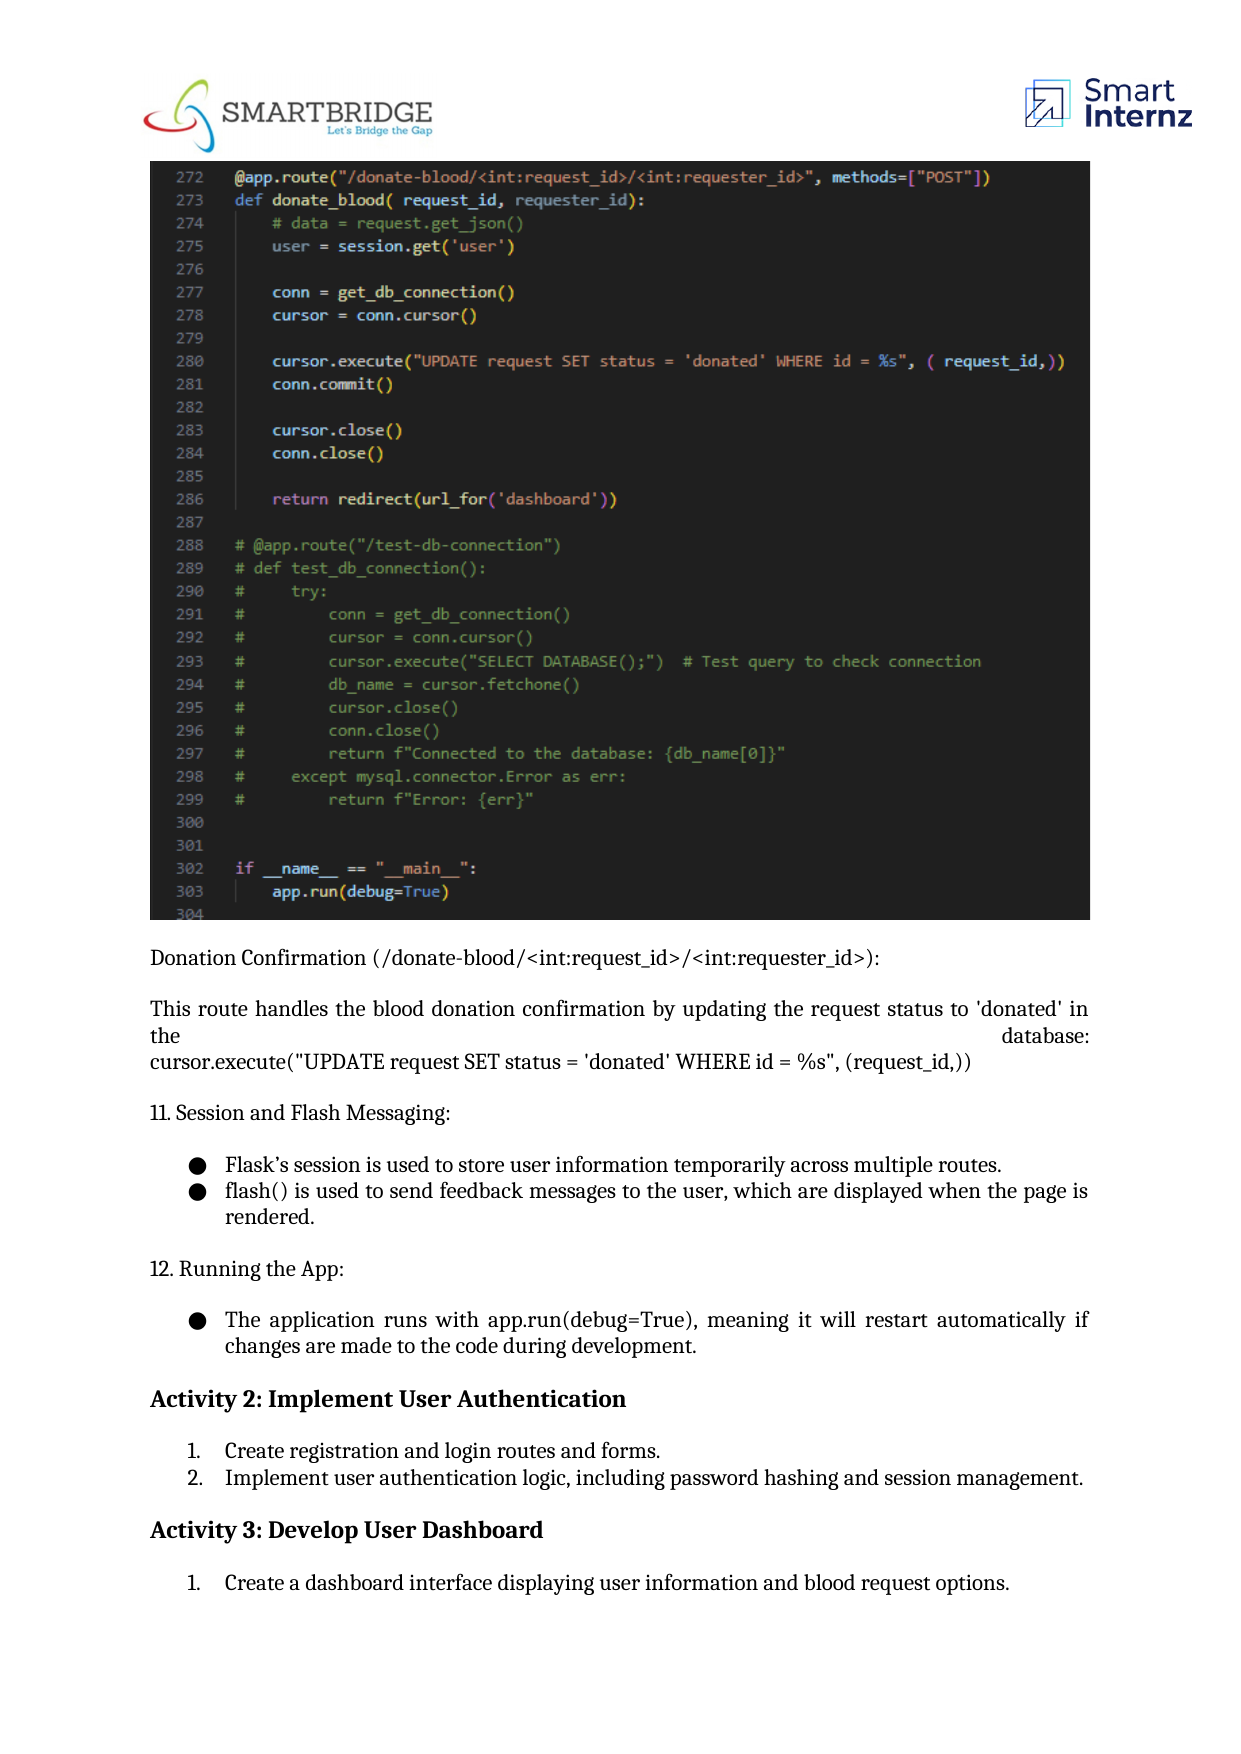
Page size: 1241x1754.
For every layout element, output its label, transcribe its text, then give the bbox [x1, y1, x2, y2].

picture [150, 161, 1091, 920]
list Flask’s session is used to store user information temporarily across multiple routes. [187, 1151, 1090, 1178]
text Activity 3: Develop User Dashboard [150, 1516, 1090, 1545]
list Create a dashboard interface displaying user information and blood request options. [187, 1570, 1090, 1596]
picture [1020, 78, 1197, 127]
list Create registration and login routes and forms. [187, 1438, 1090, 1465]
list The application runs with app.run(debug=True), meaning it will restart automatically if changes are made to the code during development. [187, 1307, 1090, 1359]
text 12. Running the App: [150, 1256, 1090, 1282]
text Donation Confirmation (/donate-blood/<int:request_id>/<int:requester_id>): [150, 945, 1090, 971]
picture [140, 73, 437, 158]
list flash() is used to send feedback messages to the user, which are displayed when the page is rendered. [187, 1178, 1090, 1231]
text This route handles the blood donation confirmation by updating the request status to 'donated' in the database: cursor.execute("UPDATE request SET status = 'donated' WHERE id = %s", (request_id,)) [150, 996, 1090, 1075]
text 11. Session and Flash Messaging: [150, 1100, 1090, 1126]
list Implement user authentication logic, including password hashing and session management. [187, 1465, 1090, 1491]
text Activity 2: Implement User Authentication [150, 1384, 1090, 1413]
